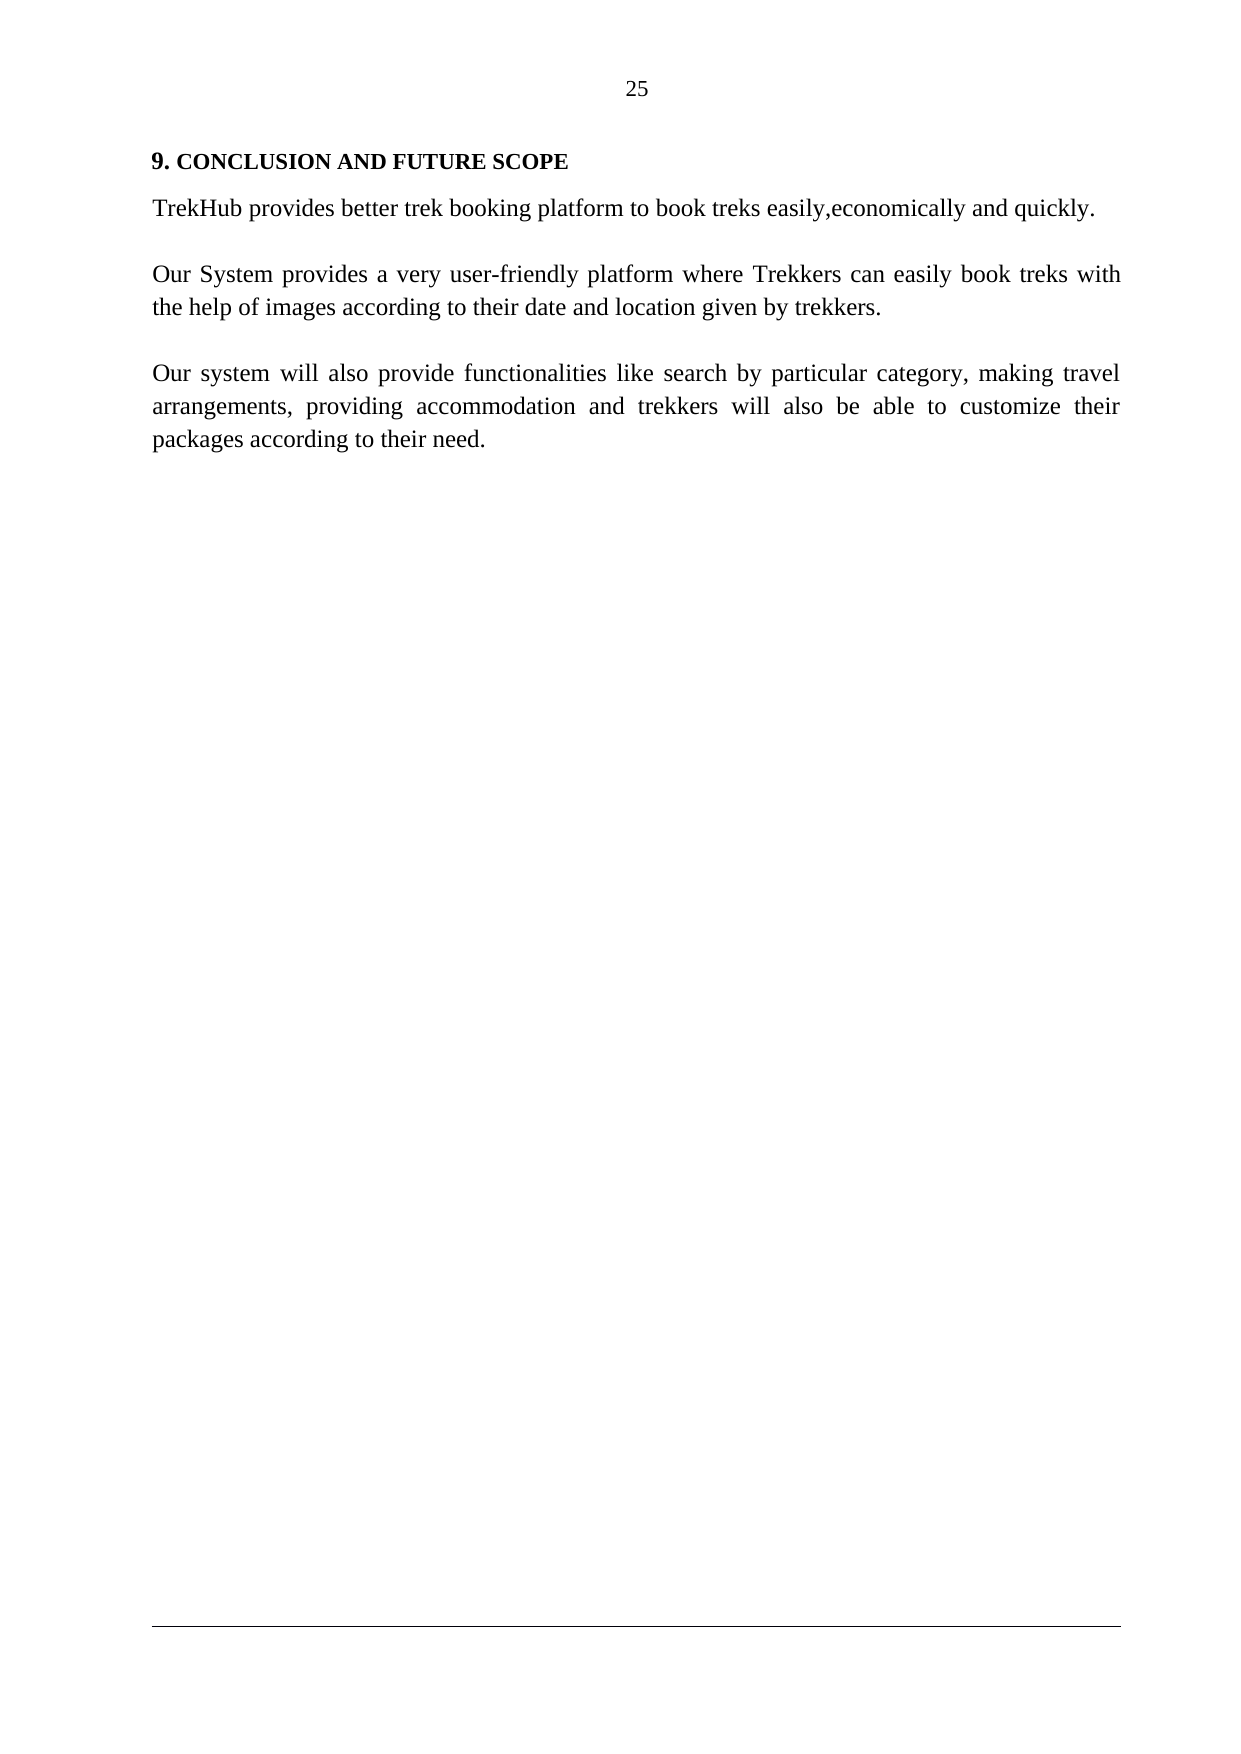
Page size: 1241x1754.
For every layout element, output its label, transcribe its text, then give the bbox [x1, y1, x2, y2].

text Our System provides a very user-friendly platform where Trekkers can easily book treks with the help of images according to their date and location given by trekkers. [152, 259, 1121, 321]
text 9. CONCLUSION AND FUTURE SCOPE [139, 146, 1134, 175]
text Our system will also provide functionalities like search by particular category, making travel arrangements, providing accommodation and trekkers will also be able to customize their packages according to their need. [152, 358, 1121, 453]
text TrekHub provides better trek booking platform to book treks easily,economically and quickly. [152, 193, 1122, 221]
